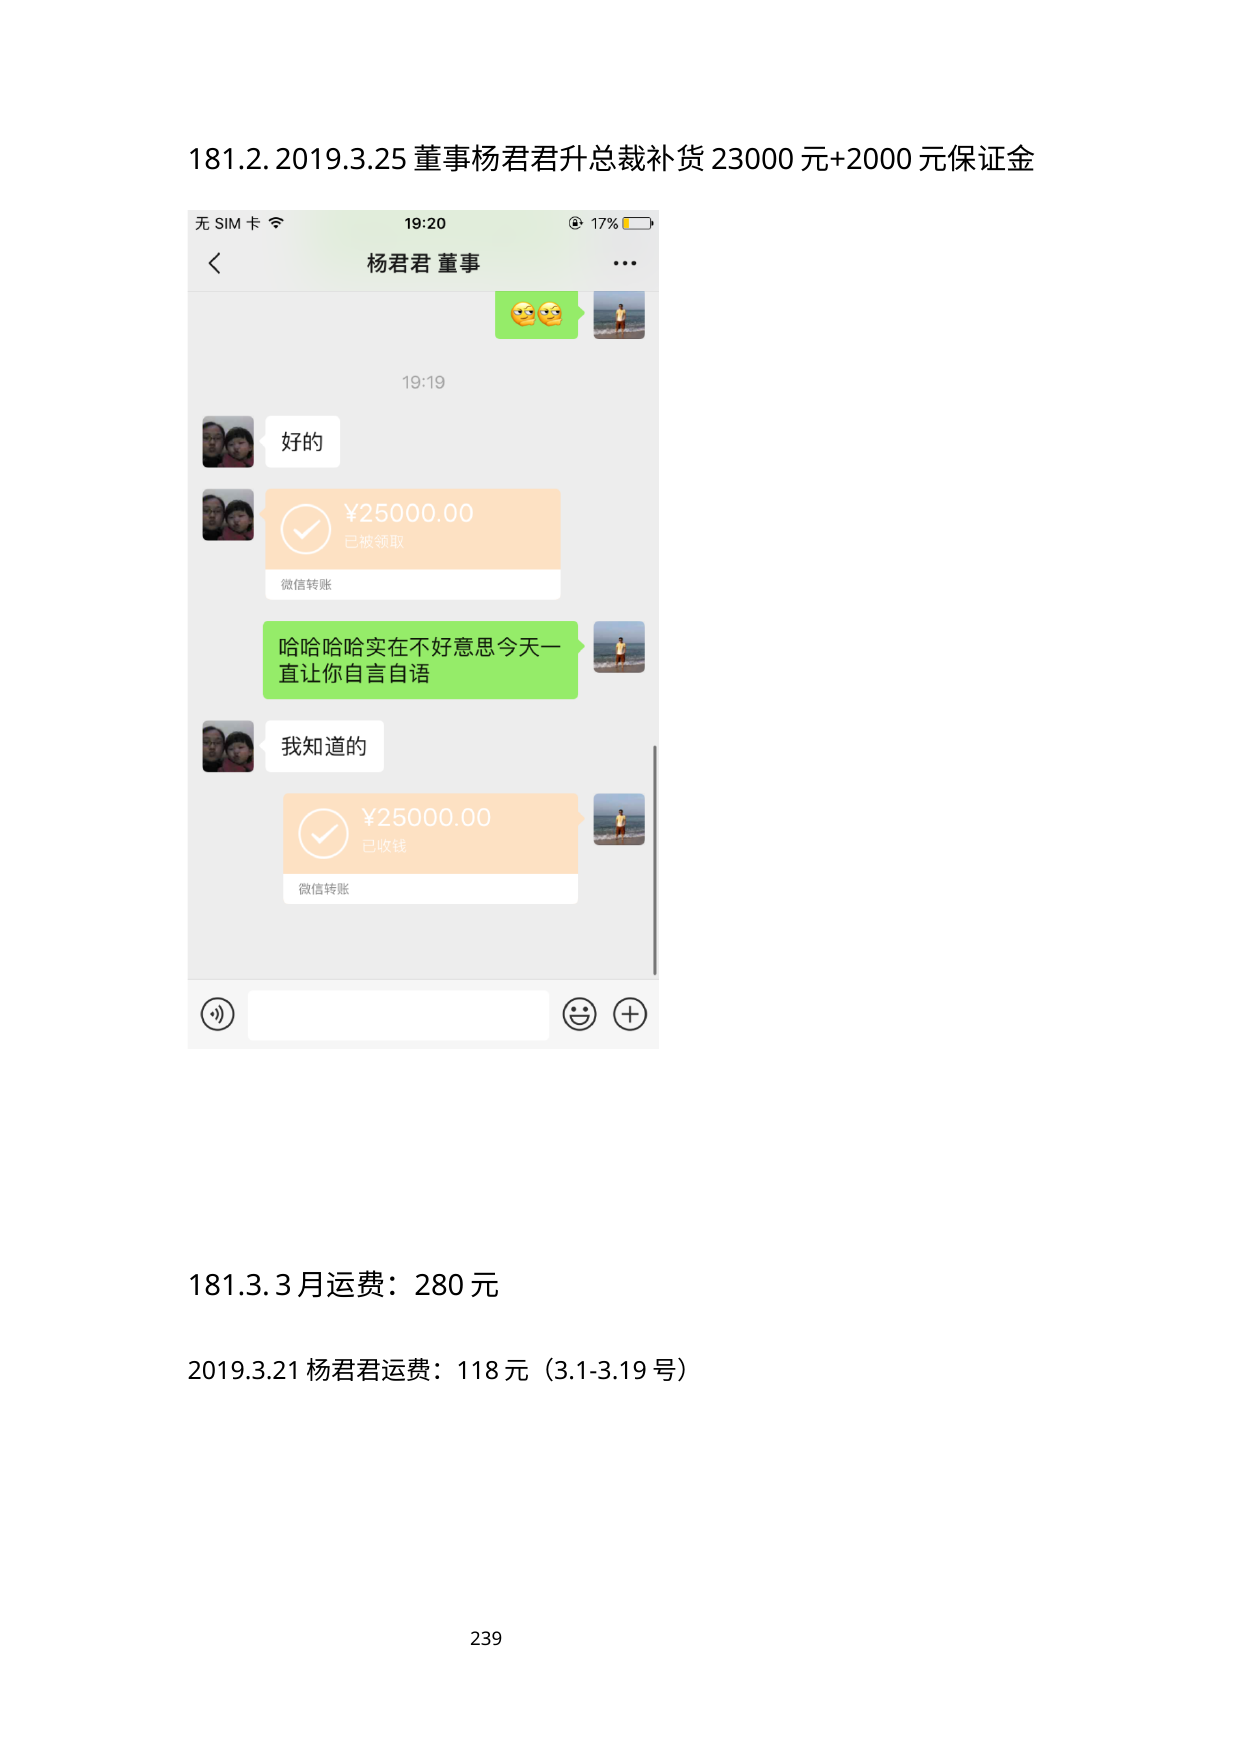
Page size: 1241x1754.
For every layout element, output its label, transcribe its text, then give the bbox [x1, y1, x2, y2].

subtitle 3月运费：280元 [187, 1250, 1053, 1315]
subtitle 2019.3.25董事杨君君升总裁补货23000元+2000元保证金 [187, 124, 1053, 189]
picture [187, 210, 659, 1049]
text 2019.3.21杨君君运费：118元（3.1-3.19号） [187, 1336, 1053, 1401]
